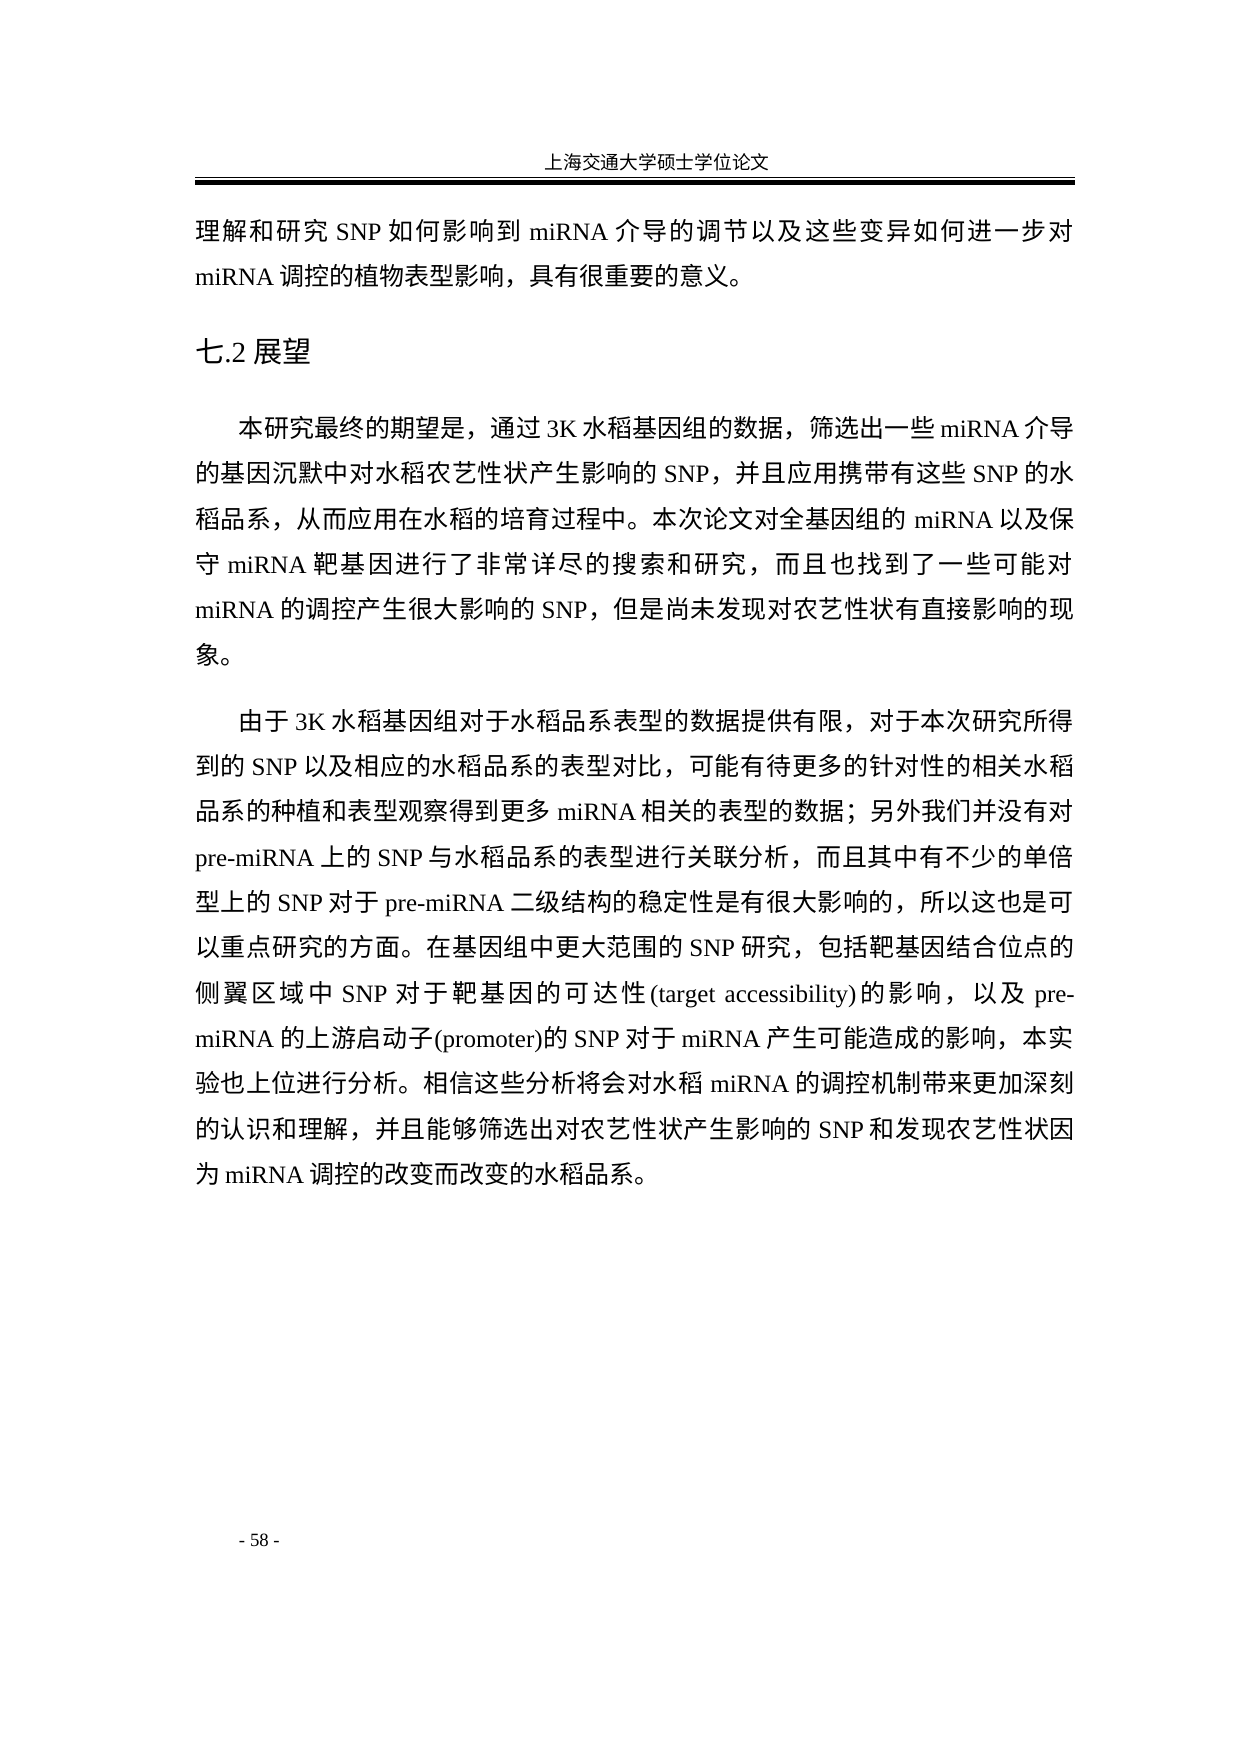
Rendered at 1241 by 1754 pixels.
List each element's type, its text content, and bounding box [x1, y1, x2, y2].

text 本研究最终的期望是，通过3K水稻基因组的数据，筛选出一些miRNA介导的基因沉默中对水稻农艺性状产生影响的SNP，并且应用携带有这些SNP的水稻品系，从而应用在水稻的培育过程中。本次论文对全基因组的miRNA以及保守miRNA靶基因进行了非常详尽的搜索和研究，而且也找到了一些可能对miRNA的调控产生很大影响的SNP，但是尚未发现对农艺性状有直接影响的现象。 [195, 408, 1075, 671]
text 由于3K水稻基因组对于水稻品系表型的数据提供有限，对于本次研究所得到的SNP以及相应的水稻品系的表型对比，可能有待更多的针对性的相关水稻品系的种植和表型观察得到更多miRNA相关的表型的数据；另外我们并没有对pre-miRNA上的SNP与水稻品系的表型进行关联分析，而且其中有不少的单倍型上的SNP对于pre-miRNA二级结构的稳定性是有很大影响的，所以这也是可以重点研究的方面。在基因组中更大范围的SNP研究，包括靶基因结合位点的侧翼区域中SNP对于靶基因的可达性(target accessibility)的影响，以及pre-miRNA的上游启动子(promoter)的SNP对于miRNA产生可能造成的影响，本实验也上位进行分析。相信这些分析将会对水稻miRNA的调控机制带来更加深刻的认识和理解，并且能够筛选出对农艺性状产生影响的SNP和发现农艺性状因为miRNA调控的改变而改变的水稻品系。 [195, 701, 1075, 1191]
subtitle 展望 [195, 329, 1075, 371]
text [195, 211, 1075, 292]
